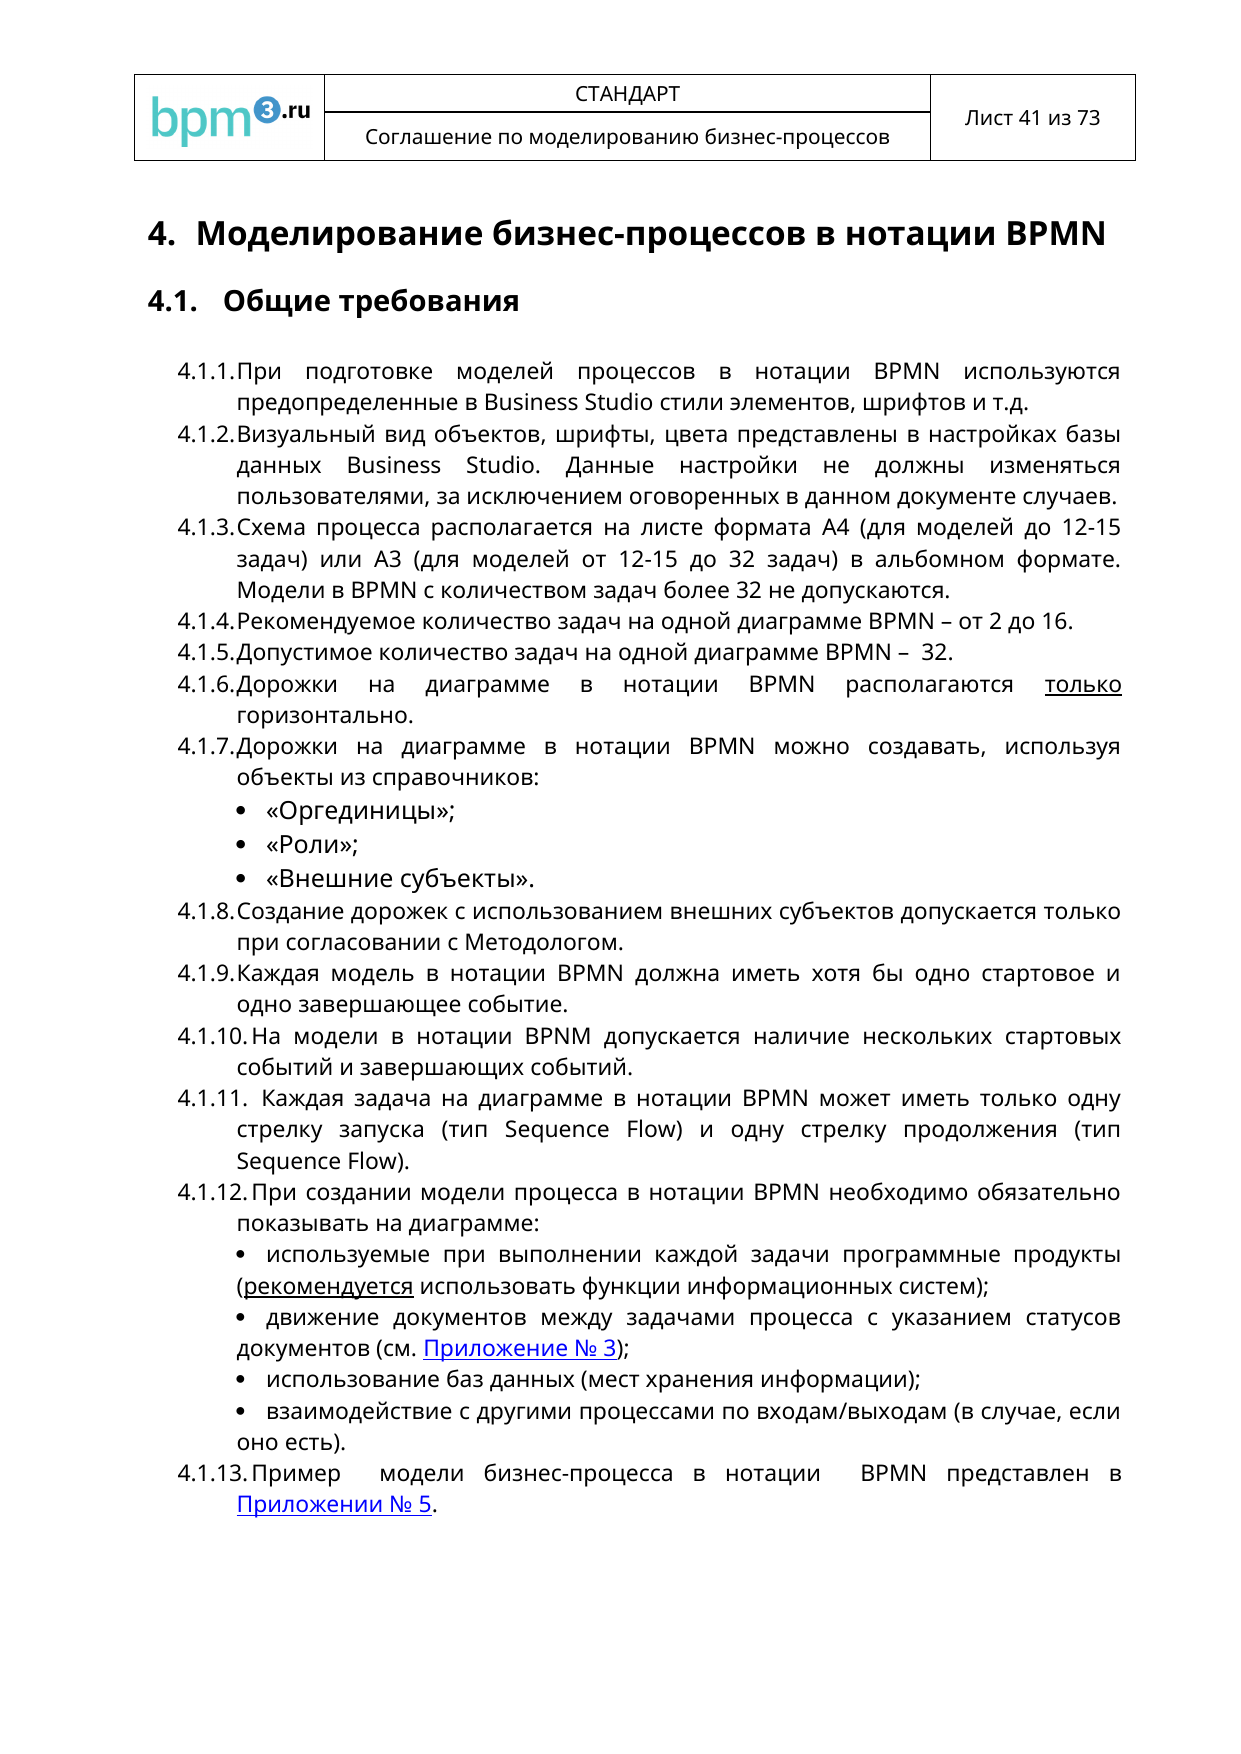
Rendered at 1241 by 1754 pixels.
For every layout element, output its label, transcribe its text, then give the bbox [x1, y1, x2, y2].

list При подготовке моделей процессов в нотации BPMN используются предопределенные в Business Studio стили элементов, шрифтов и т.д. [177, 355, 1122, 417]
list Допустимое количество задач на одной диаграмме BPMN – 32. [177, 636, 1122, 667]
list Дорожки на диаграмме в нотации BPMN располагаются только горизонтально. [177, 667, 1122, 730]
list Дорожки на диаграмме в нотации BPMN можно создавать, используя объекты из справочников: [177, 730, 1122, 792]
list При создании модели процесса в нотации BPMN необходимо обязательно показывать на диаграмме: [177, 1176, 1122, 1238]
list Пример модели бизнес-процесса в нотации BPMN представлен в Приложении № 5. [177, 1457, 1122, 1520]
list «Роли»; [236, 827, 1122, 861]
list используемые при выполнении каждой задачи программные продукты (рекомендуется использовать функции информационных систем); [236, 1238, 1122, 1301]
list Схема процесса располагается на листе формата А4 (для моделей до 12-15 задач) или А3 (для моделей от 12-15 до 32 задач) в альбомном формате. Модели в BPMN с количеством задач более 32 не допускаются. [177, 511, 1122, 605]
list Каждая модель в нотации BPMN должна иметь хотя бы одно стартовое и одно завершающее событие. [177, 957, 1122, 1020]
list движение документов между задачами процесса с указанием статусов документов (см. Приложение № 3); [236, 1301, 1122, 1363]
list Создание дорожек с использованием внешних субъектов допускается только при согласовании с Методологом. [177, 895, 1122, 957]
list взаимодействие с другими процессами по входам/выходам (в случае, если оно есть). [236, 1395, 1122, 1457]
subtitle Общие требования [148, 280, 1122, 320]
subtitle Моделирование бизнес-процессов в нотации BPMN [148, 210, 1122, 255]
list использование баз данных (мест хранения информации); [236, 1363, 1122, 1395]
list «Оргединицы»; [236, 792, 1122, 827]
list Рекомендуемое количество задач на одной диаграмме BPMN – от 2 до 16. [177, 605, 1122, 636]
list На модели в нотации BPNM допускается наличие нескольких стартовых событий и завершающих событий. [177, 1020, 1122, 1082]
list Визуальный вид объектов, шрифты, цвета представлены в настройках базы данных Business Studio. Данные настройки не должны изменяться пользователями, за исключением оговоренных в данном документе случаев. [177, 417, 1122, 511]
list Каждая задача на диаграмме в нотации BPMN может иметь только одну стрелку запуска (тип Sequence Flow) и одну стрелку продолжения (тип Sequence Flow). [177, 1082, 1122, 1176]
picture [146, 85, 313, 149]
list «Внешние субъекты». [236, 861, 1122, 895]
